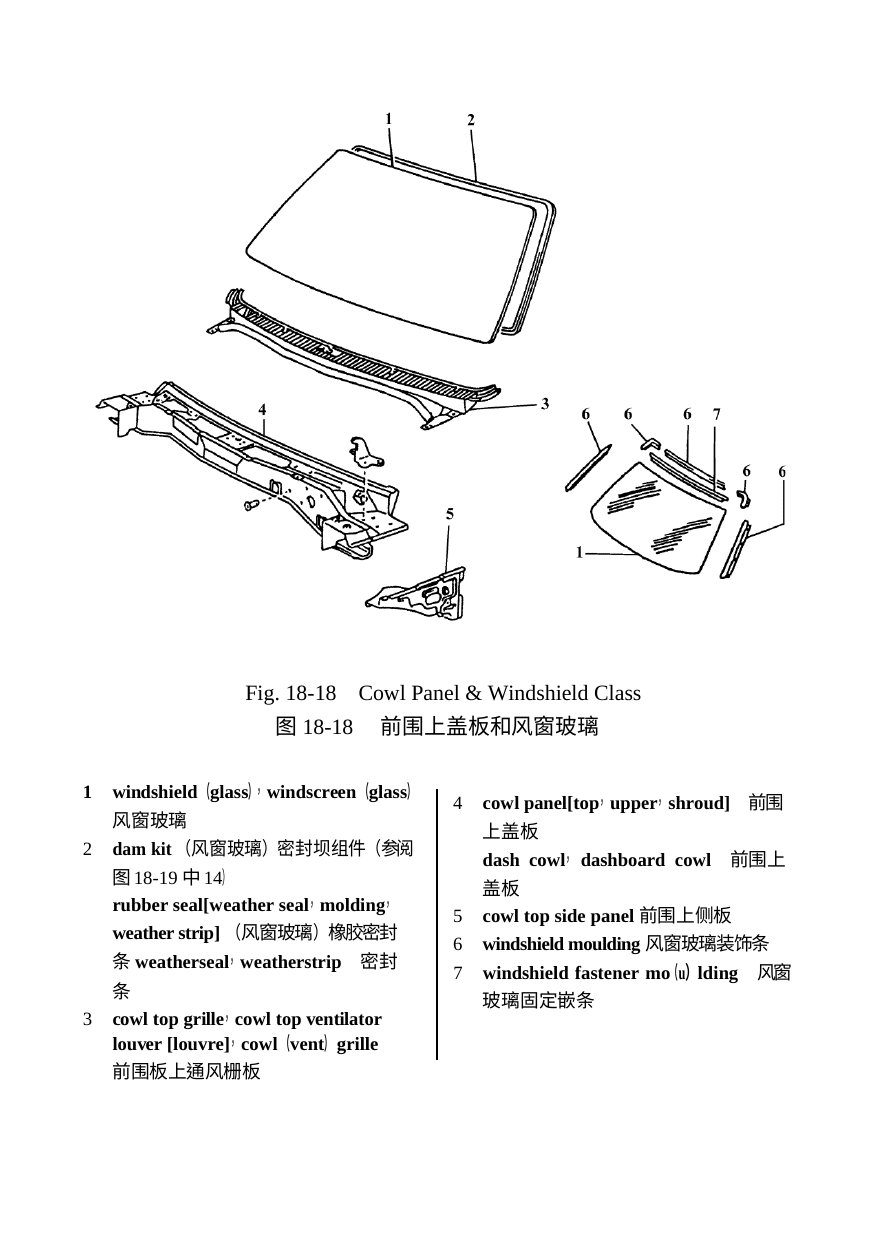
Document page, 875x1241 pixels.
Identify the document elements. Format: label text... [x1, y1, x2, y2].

text rubber seal[weather seal， molding， weather strip] （风窗玻璃）橡胶密封条weatherseal， weatherstrip 密封条 [112, 894, 414, 1003]
list windshield moulding 风窗玻璃装饰条 [453, 931, 812, 956]
list dam kit （风窗玻璃）密封坝组件（参阅图 18-19 中 14） [83, 836, 420, 890]
text dash cowl， dashboard cowl 前围上盖板 [482, 846, 792, 901]
list cowl top side panel 前围上侧板 [453, 904, 812, 928]
list cowl panel[top， upper， shroud] 前围上盖板 [453, 790, 786, 843]
text 图 18-18 前围上盖板和风窗玻璃 [275, 711, 812, 741]
list windshield （glass）， windscreen （glass） [83, 781, 424, 803]
subtitle Fig. 18-18 Cowl Panel & Windshield Class [245, 679, 812, 705]
text 风窗玻璃 [112, 807, 424, 832]
picture [95, 112, 786, 621]
list windshield fastener mo（u）lding 风窗玻璃固定嵌条 [453, 959, 792, 1013]
list cowl top grille， cowl top ventilator louver [louvre]， cowl （vent） grille 前围板上通风栅板 [83, 1008, 421, 1083]
